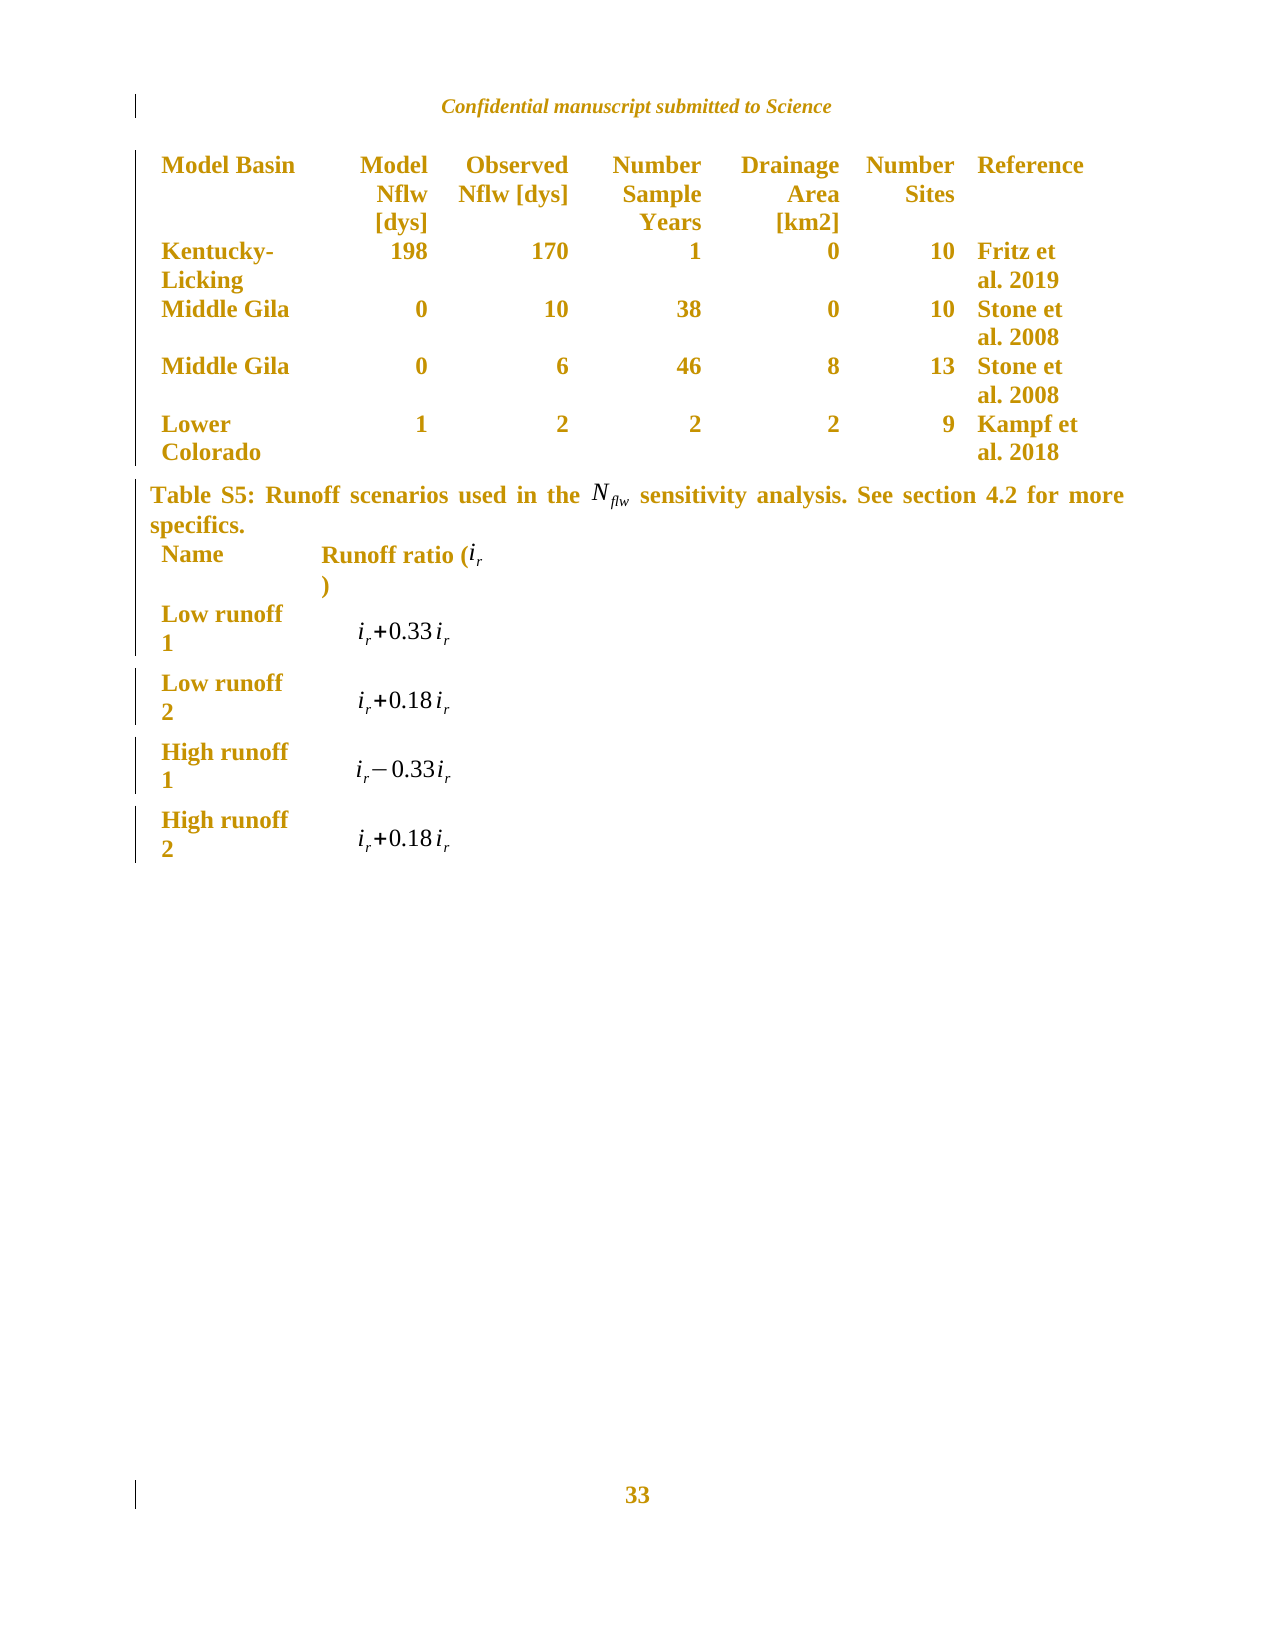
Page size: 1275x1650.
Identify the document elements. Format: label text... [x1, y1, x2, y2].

table_cell 1 [329, 409, 439, 466]
table_cell Stone et al. 2008 [966, 351, 1125, 409]
table_cell 0 [713, 294, 851, 351]
table_cell Low runoff 1 [150, 599, 310, 668]
table_cell 8 [713, 351, 851, 409]
table_cell Kampf et al. 2018 [966, 409, 1125, 466]
table_cell 10 [439, 294, 579, 351]
table_header Model Nflw [dys] [329, 150, 439, 236]
table_cell [310, 599, 497, 668]
table_cell 170 [439, 236, 579, 294]
table_header Drainage Area [km2] [713, 150, 851, 236]
table_cell 0 [713, 236, 851, 294]
table_cell 1 [580, 236, 712, 294]
table_cell 46 [580, 351, 712, 409]
table_cell 198 [329, 236, 439, 294]
table_cell 10 [851, 294, 966, 351]
table_cell Lower Colorado [150, 409, 328, 466]
table_header Number Sample Years [580, 150, 712, 236]
table_cell Stone et al. 2008 [966, 294, 1125, 351]
table_cell 38 [580, 294, 712, 351]
table_cell 6 [439, 351, 579, 409]
table_cell Middle Gila [150, 294, 328, 351]
table_header Name [150, 539, 310, 599]
table_cell Middle Gila [150, 351, 328, 409]
table_cell Low runoff 2 [150, 668, 310, 737]
text Table S5: Runoff scenarios used in the sensitivity analysis. See section 4.2 for more specifics. [150, 479, 1125, 539]
table_cell [310, 737, 497, 806]
table_cell [310, 806, 497, 874]
table_cell 0 [329, 351, 439, 409]
table_cell 2 [713, 409, 851, 466]
table_header Number Sites [851, 150, 966, 236]
table_header Reference [966, 150, 1125, 236]
table_cell High runoff 2 [150, 806, 310, 874]
table_cell 13 [851, 351, 966, 409]
table_cell 0 [329, 294, 439, 351]
table_cell [310, 668, 497, 737]
table_cell High runoff 1 [150, 737, 310, 806]
table_cell 10 [851, 236, 966, 294]
table_header Model Basin [150, 150, 328, 236]
table_header Observed Nflw [dys] [439, 150, 579, 236]
table_header Runoff ratio () [310, 539, 497, 599]
table_cell Kentucky-Licking [150, 236, 328, 294]
table_cell 2 [439, 409, 579, 466]
table_cell 2 [580, 409, 712, 466]
table_cell 9 [851, 409, 966, 466]
table_cell Fritz et al. 2019 [966, 236, 1125, 294]
